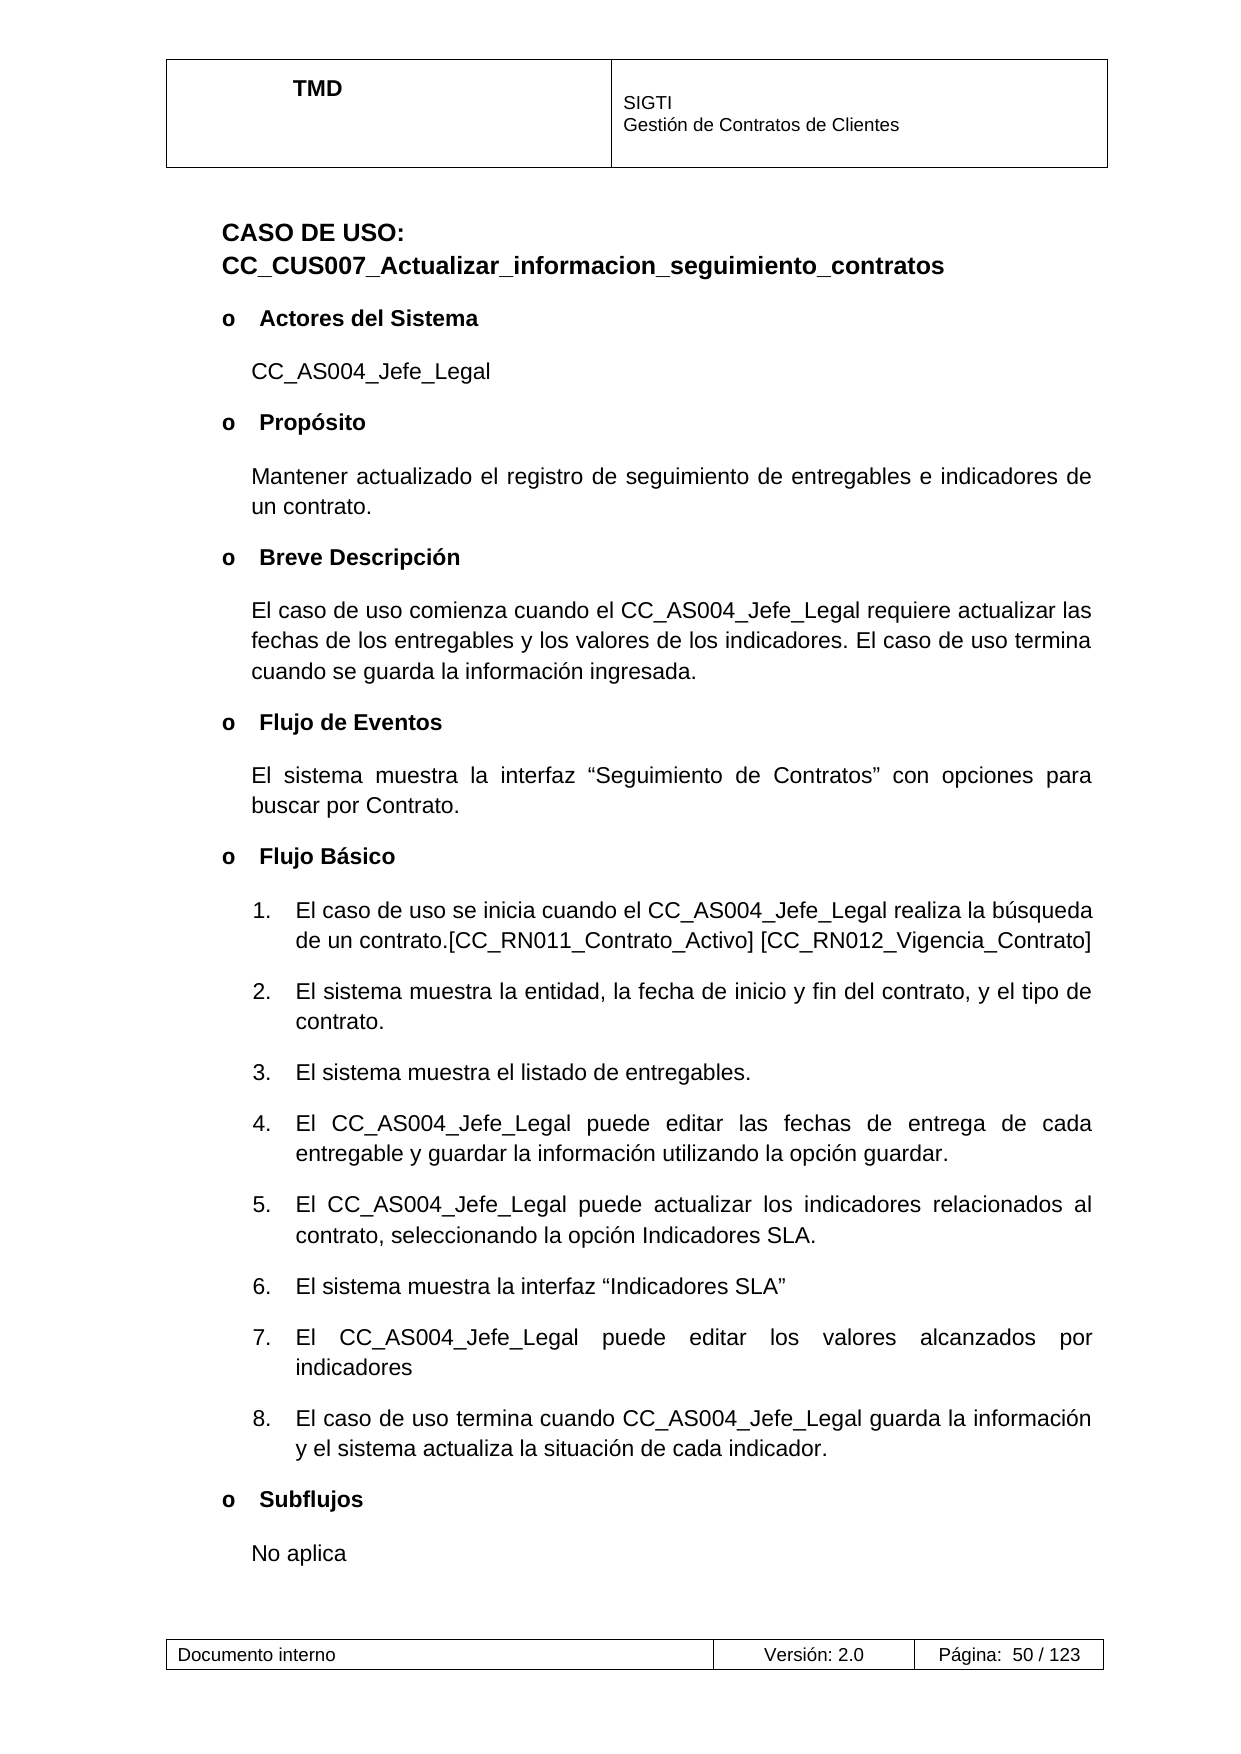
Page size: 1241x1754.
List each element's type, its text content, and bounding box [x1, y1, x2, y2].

list Actores del Sistema [222, 305, 1092, 333]
list El caso de uso comienza cuando el CC_AS004_Jefe_Legal requiere actualizar las fechas de los entregables y los valores de los indicadores. El caso de uso termina cuando se guarda la información ingresada. [251, 597, 1092, 684]
list No aplica [251, 1539, 1092, 1566]
list El caso de uso se inicia cuando el CC_AS004_Jefe_Legal realiza la búsqueda de un contrato.[CC_RN011_Contrato_Activo] [CC_RN012_Vigencia_Contrato] [252, 897, 1092, 953]
list El sistema muestra la interfaz “Indicadores SLA” [252, 1273, 1092, 1299]
list El caso de uso termina cuando CC_AS004_Jefe_Legal guarda la información y el sistema actualiza la situación de cada indicador. [252, 1405, 1092, 1461]
list El CC_AS004_Jefe_Legal puede editar los valores alcanzados por indicadores [252, 1324, 1092, 1380]
list Flujo de Eventos [222, 709, 1092, 737]
list CC_AS004_Jefe_Legal [251, 358, 1092, 384]
list El sistema muestra el listado de entregables. [252, 1059, 1092, 1085]
list El sistema muestra la interfaz “Seguimiento de Contratos” con opciones para buscar por Contrato. [251, 762, 1092, 818]
list Breve Descripción [222, 544, 1092, 572]
list Propósito [222, 409, 1092, 438]
list CASO DE USO: CC_CUS007_Actualizar_informacion_seguimiento_contratos [222, 218, 1092, 280]
list Mantener actualizado el registro de seguimiento de entregables e indicadores de un contrato. [251, 463, 1092, 519]
list Flujo Básico [222, 843, 1092, 872]
list Subflujos [222, 1486, 1092, 1514]
list El CC_AS004_Jefe_Legal puede editar las fechas de entrega de cada entregable y guardar la información utilizando la opción guardar. [252, 1110, 1092, 1167]
list El sistema muestra la entidad, la fecha de inicio y fin del contrato, y el tipo de contrato. [252, 978, 1092, 1034]
list El CC_AS004_Jefe_Legal puede actualizar los indicadores relacionados al contrato, seleccionando la opción Indicadores SLA. [252, 1191, 1092, 1248]
